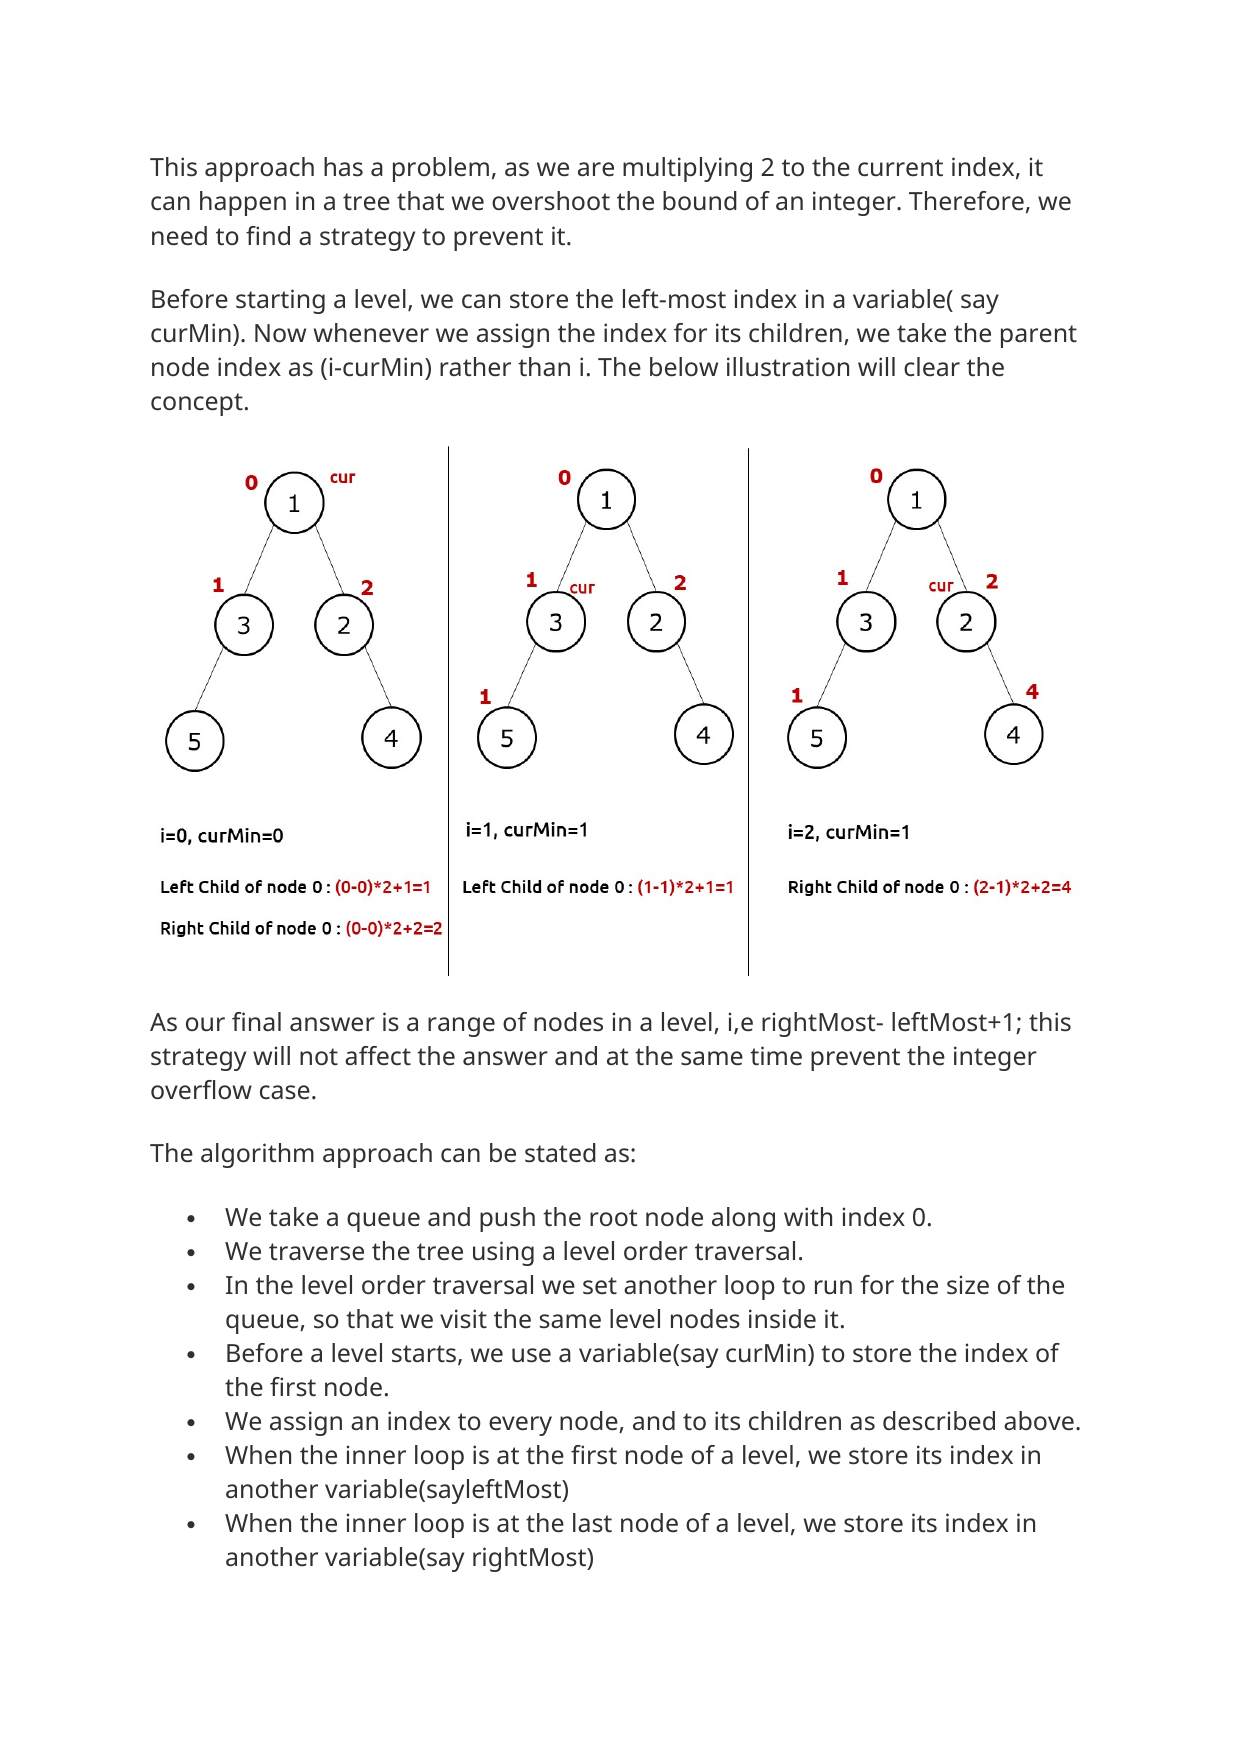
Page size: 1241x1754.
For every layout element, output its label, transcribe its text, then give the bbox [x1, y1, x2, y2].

picture [150, 446, 1091, 976]
list We traverse the tree using a level order traversal. [187, 1233, 1090, 1267]
list When the inner loop is at the last node of a level, we store its index in another variable(say rightMost) [187, 1506, 1090, 1574]
text Before starting a level, we can store the left-most index in a variable( say curMin). Now whenever we assign the index for its children, we take the parent node index as (i-curMin) rather than i. The below illustration will clear the concept. [150, 281, 1090, 418]
list When the inner loop is at the first node of a level, we store its index in another variable(sayleftMost) [187, 1438, 1090, 1506]
list In the level order traversal we set another loop to run for the size of the queue, so that we visit the same level nodes inside it. [187, 1267, 1090, 1336]
text This approach has a problem, as we are multiplying 2 to the current index, it can happen in a tree that we overshoot the bound of an integer. Therefore, we need to find a strategy to prevent it. [150, 150, 1090, 252]
text The algorithm approach can be stated as: [150, 1136, 1090, 1170]
list Before a level starts, we use a variable(say curMin) to store the index of the first node. [187, 1336, 1090, 1404]
text As our final answer is a range of nodes in a level, i,e rightMost- leftMost+1; this strategy will not affect the answer and at the same time prevent the integer overflow case. [150, 1005, 1090, 1107]
list We take a queue and push the root node along with index 0. [187, 1199, 1090, 1233]
list We assign an index to every node, and to its children as described above. [187, 1404, 1090, 1438]
